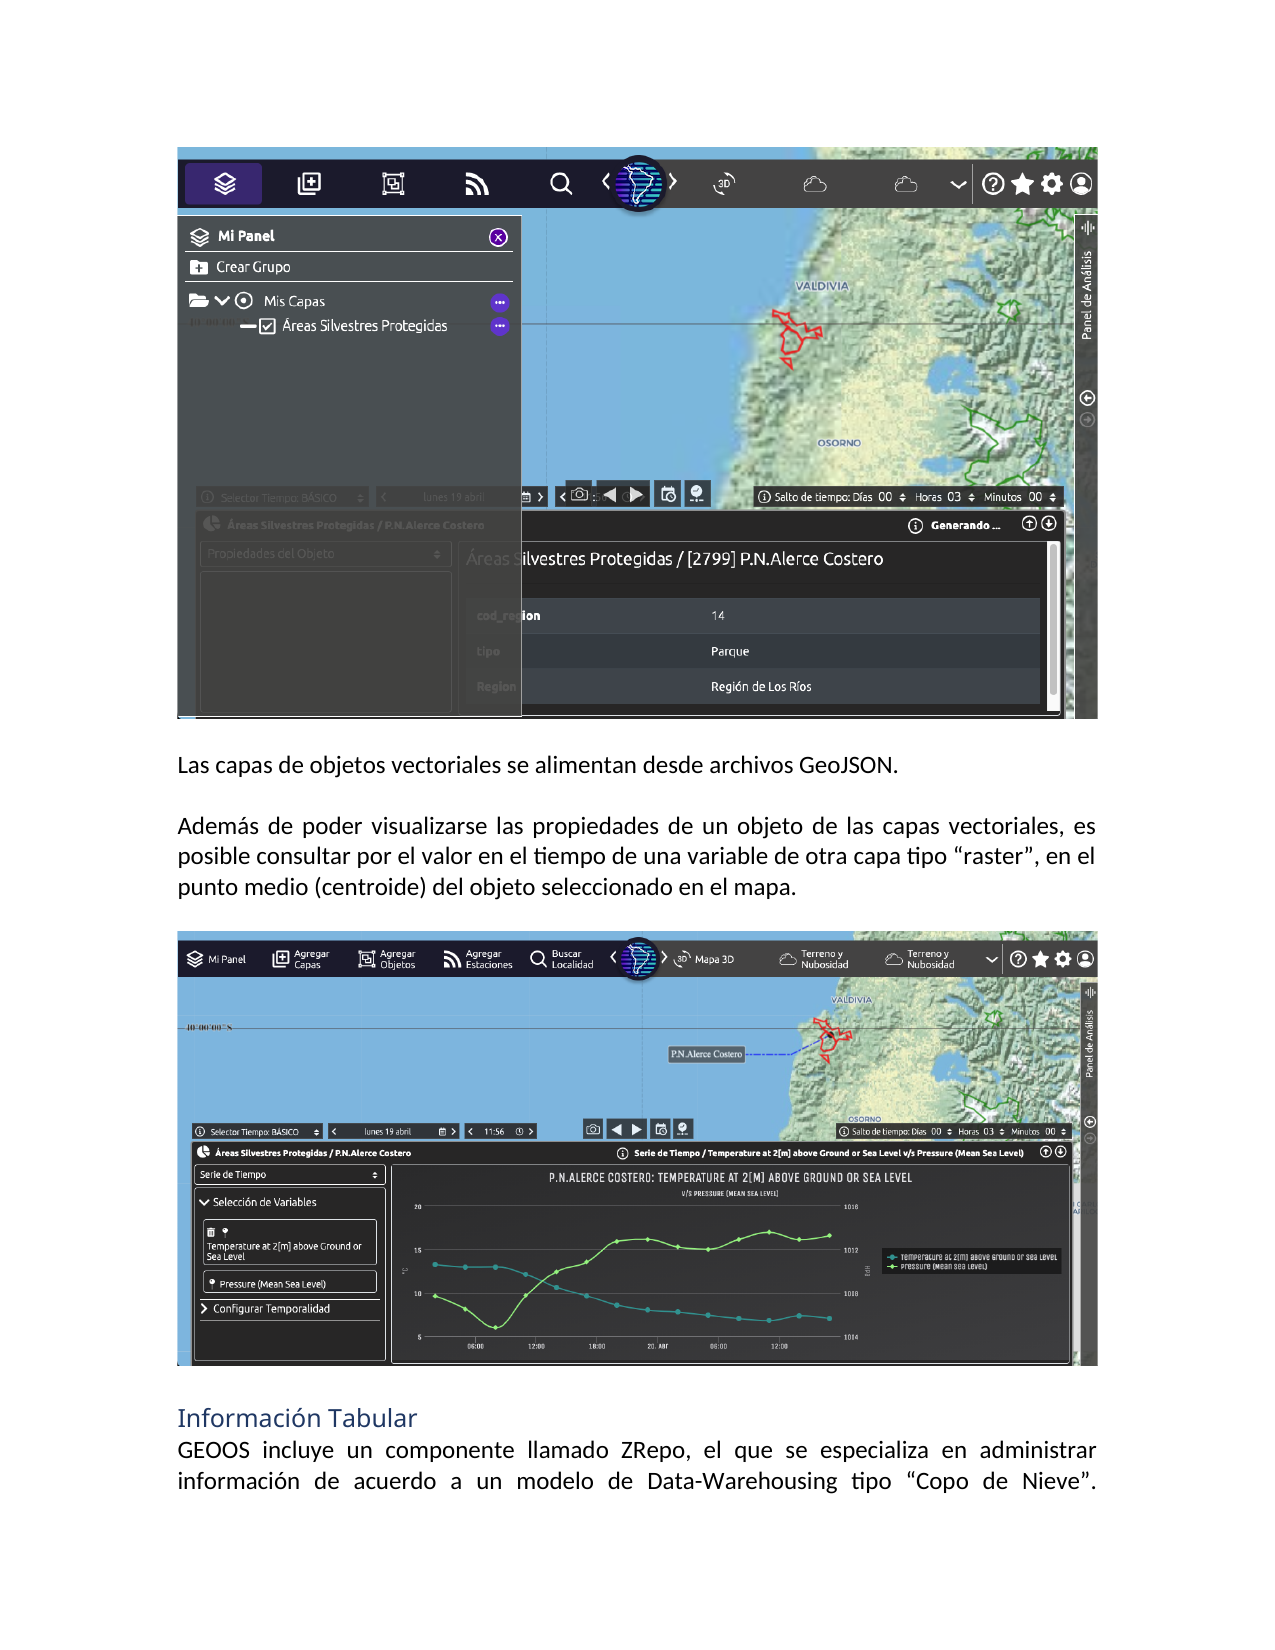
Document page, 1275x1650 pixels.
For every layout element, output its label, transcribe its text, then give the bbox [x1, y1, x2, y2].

picture [177, 931, 1098, 1366]
subtitle Información Tabular [177, 1401, 1098, 1435]
picture [177, 147, 1098, 719]
text Además de poder visualizarse las propiedades de un objeto de las capas vectoriales, es posible consultar por el valor en el tiempo de una variable de otra capa tipo “raster”, en el punto medio (centroide) del objeto seleccionado en el mapa. [177, 779, 1098, 901]
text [177, 1435, 1098, 1496]
text Las capas de objetos vectoriales se alimentan desde archivos GeoJSON. [177, 749, 1098, 779]
